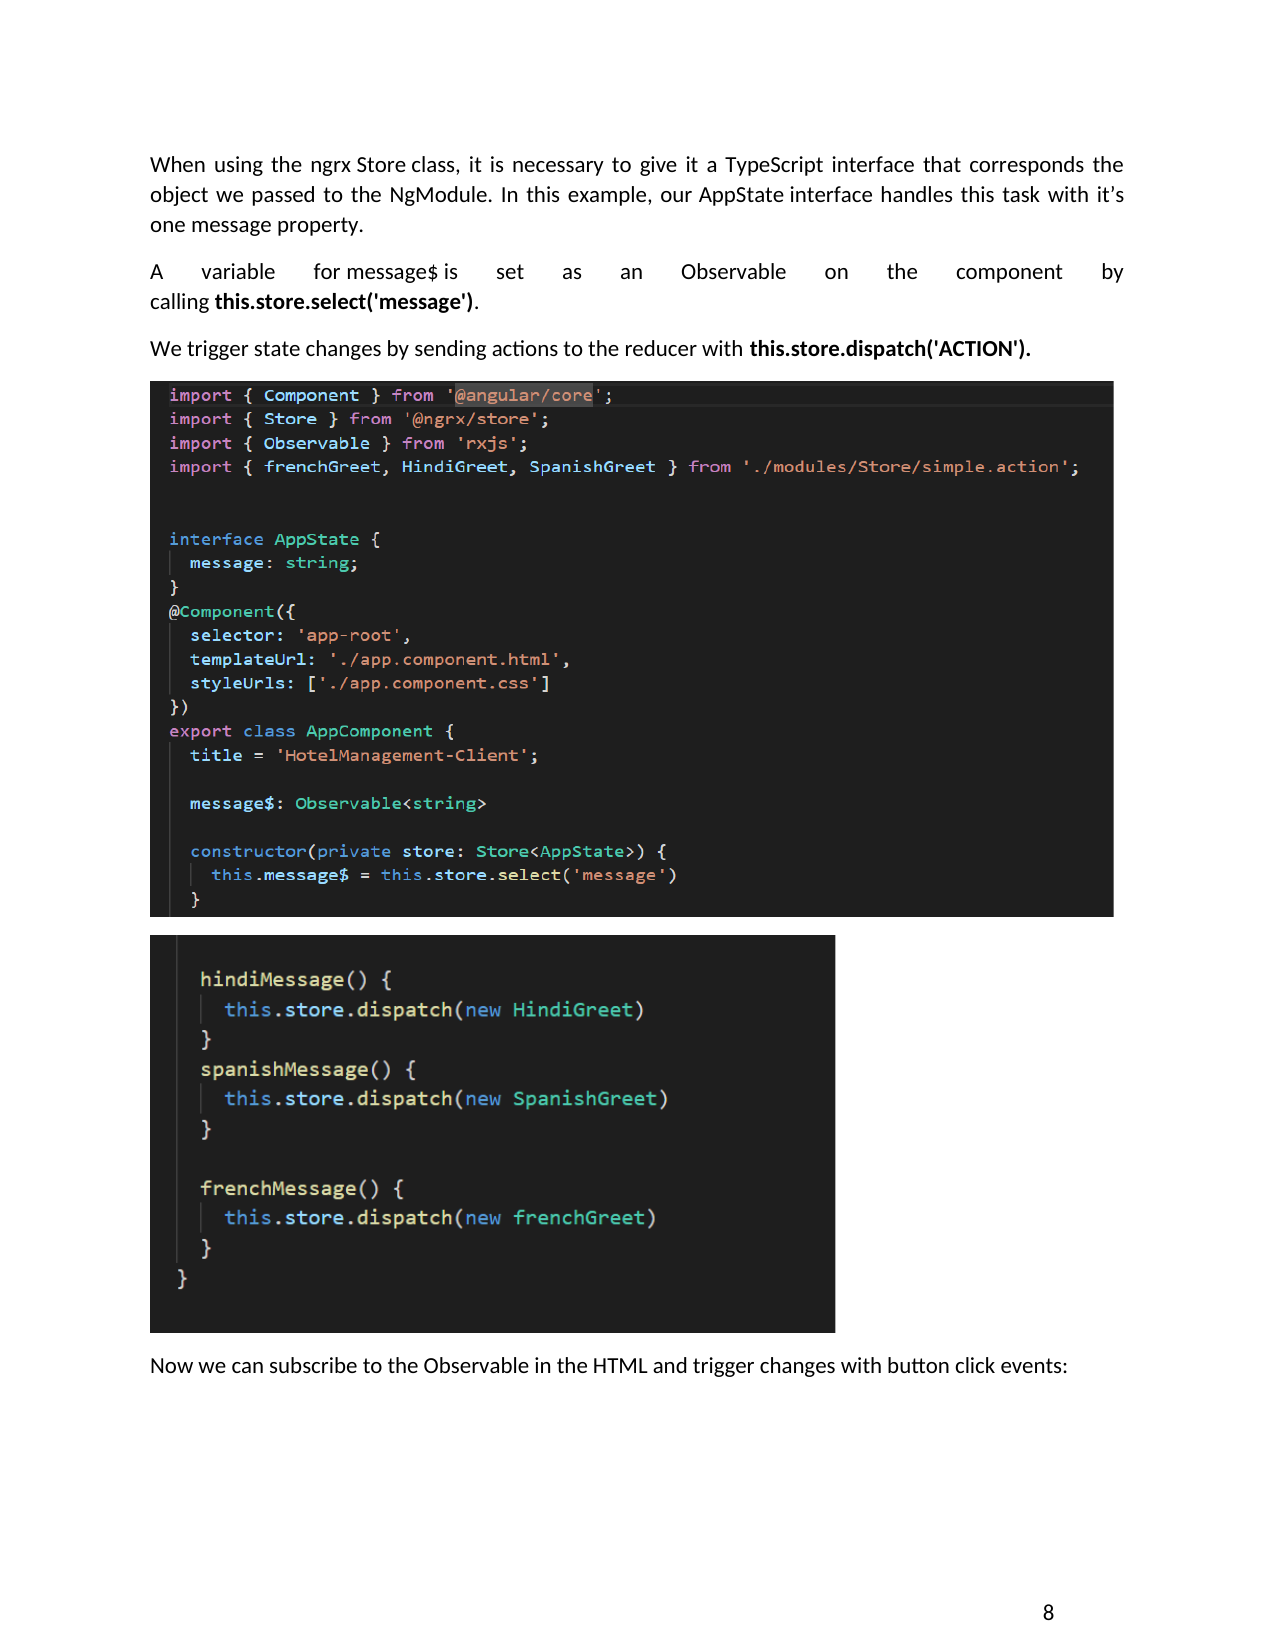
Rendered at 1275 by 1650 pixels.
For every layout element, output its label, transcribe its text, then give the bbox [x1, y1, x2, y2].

text We trigger state changes by sending actions to the reducer with this.store.dispatch('ACTION'). [150, 334, 1125, 362]
text When using the ngrx Store class, it is necessary to give it a TypeScript interface that corresponds the object we passed to the NgModule. In this example, our AppState interface handles this task with it’s one message property. [150, 150, 1125, 238]
text A variable for message$ is set as an Observable on the component by calling this.store.select('message'). [150, 257, 1125, 316]
text Now we can subscribe to the Observable in the HTML and trigger changes with button click events: [150, 1351, 1125, 1379]
picture [150, 381, 1114, 917]
picture [150, 935, 836, 1333]
